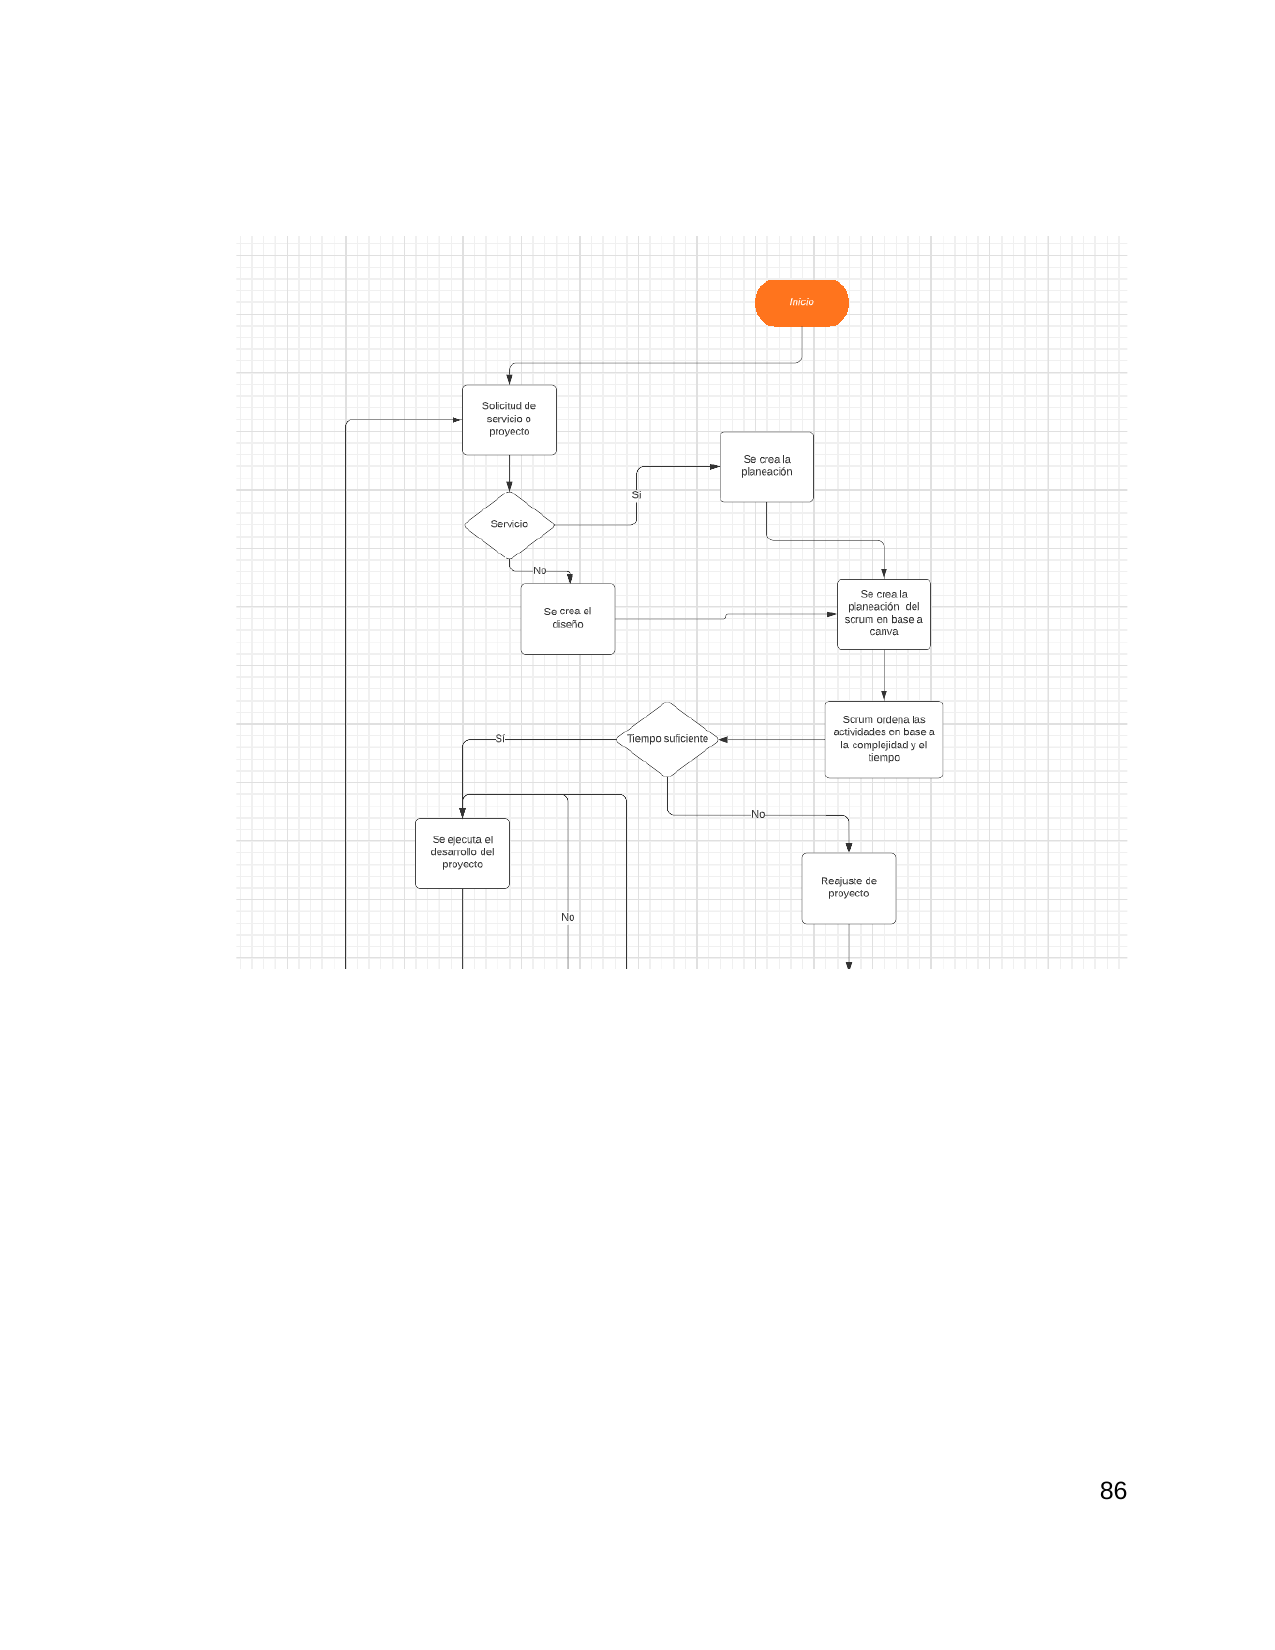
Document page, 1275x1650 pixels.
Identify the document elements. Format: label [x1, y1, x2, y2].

picture [236, 236, 1128, 969]
